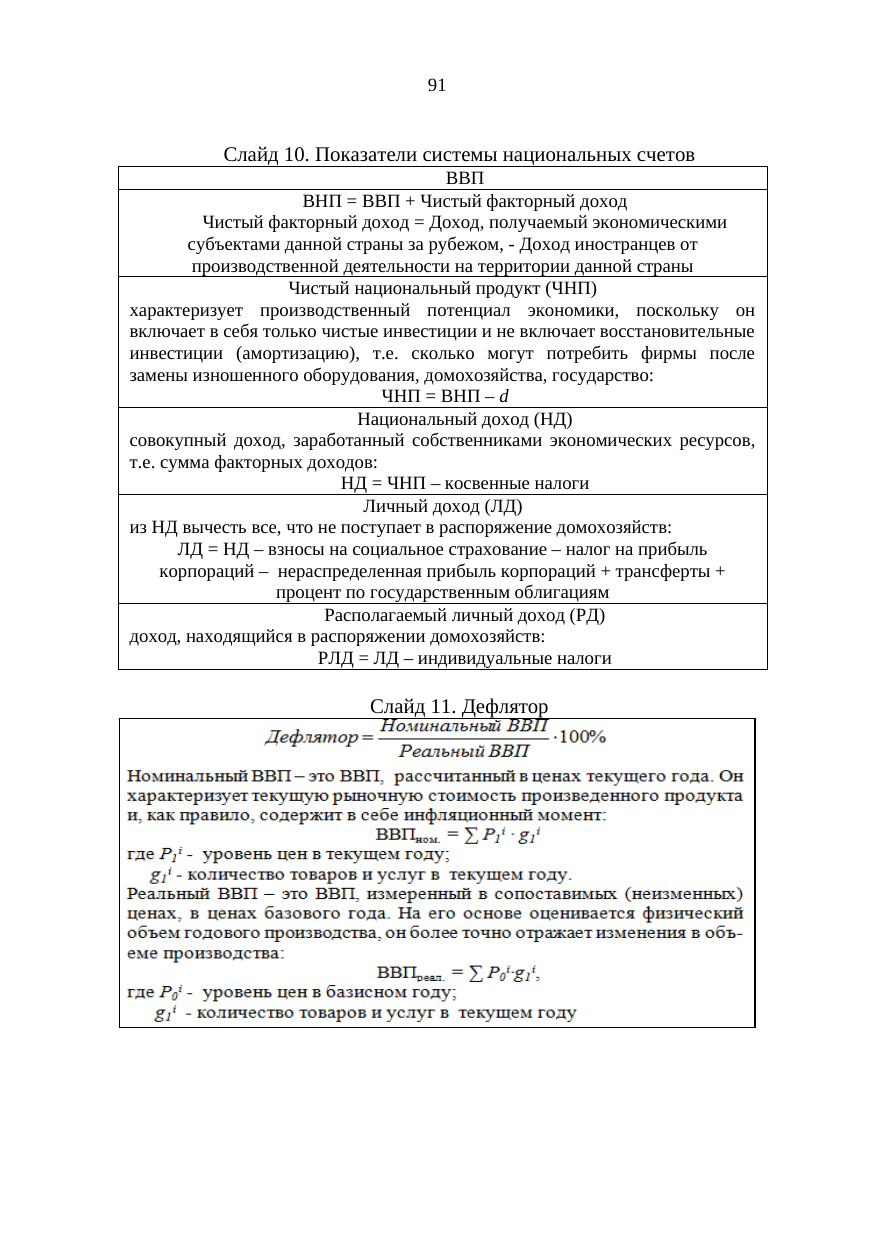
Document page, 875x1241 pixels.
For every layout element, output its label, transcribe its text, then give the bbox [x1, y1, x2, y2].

table_cell Чистый национальный продукт (ЧНП) характеризует производственный потенциал экономики, поскольку он включает в себя только чистые инвестиции и не включает восстановительные инвестиции (амортизацию), т.е. сколько могут потребить фирмы после замены изношенного оборудования, домохозяйства, государство: ЧНП = ВНП – d [119, 277, 767, 407]
text Слайд 10. Показатели системы национальных счетов [162, 142, 756, 166]
table_cell Располагаемый личный доход (РД) доход, находящийся в распоряжении домохозяйств: РЛД = ЛД – индивидуальные налоги [119, 604, 767, 668]
table_cell ВНП = ВВП + Чистый факторный доход Чистый факторный доход = Доход, получаемый экономическими субъектами данной страны за рубежом, - Доход иностранцев от производственной деятельности на территории данной страны [119, 190, 767, 276]
table_header ВВП [119, 167, 767, 189]
picture [120, 719, 754, 1027]
text Слайд 11. Дефлятор [162, 693, 756, 718]
table_cell Личный доход (ЛД) из НД вычесть все, что не поступает в распоряжение домохозяйств: ЛД = НД – взносы на социальное страхование – налог на прибыль корпораций – нераспределенная прибыль корпораций + трансферты + процент по государственным облигациям [119, 495, 767, 603]
table_cell Национальный доход (НД) совокупный доход, заработанный собственниками экономических ресурсов, т.е. сумма факторных доходов: НД = ЧНП – косвенные налоги [119, 408, 767, 494]
